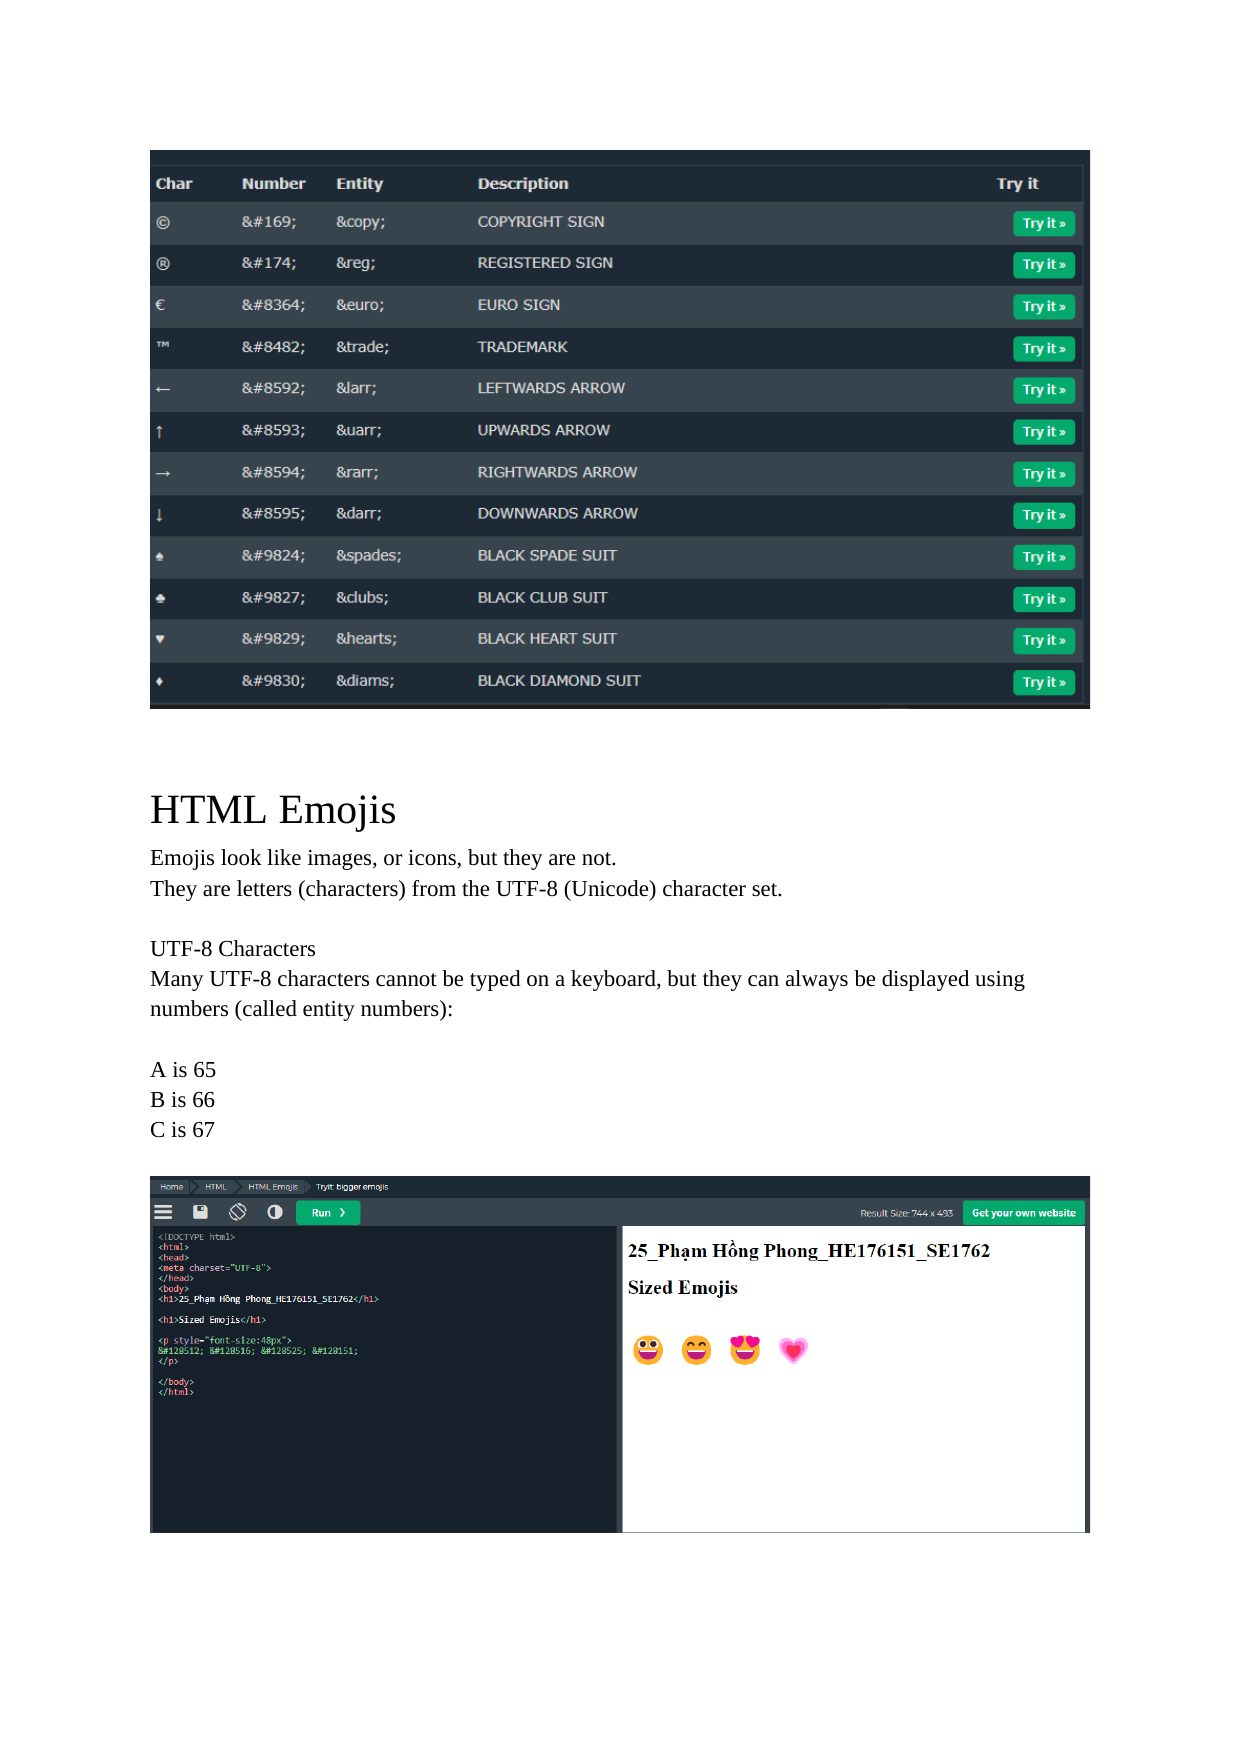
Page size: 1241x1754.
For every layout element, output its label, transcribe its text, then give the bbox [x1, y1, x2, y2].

text C is 67 [150, 1116, 1090, 1143]
text They are letters (characters) from the UTF-8 (Unicode) character set. [150, 875, 1090, 901]
text Emojis look like images, or icons, but they are not. [150, 844, 1090, 871]
subtitle HTML Emojis [150, 784, 1090, 832]
text B is 66 [150, 1086, 1090, 1112]
text Many UTF-8 characters cannot be typed on a keyboard, but they can always be displayed using numbers (called entity numbers): [150, 965, 1090, 1022]
text UTF-8 Characters [150, 935, 1090, 961]
picture [150, 1176, 1091, 1533]
picture [150, 150, 1091, 709]
text A is 65 [150, 1056, 1090, 1082]
